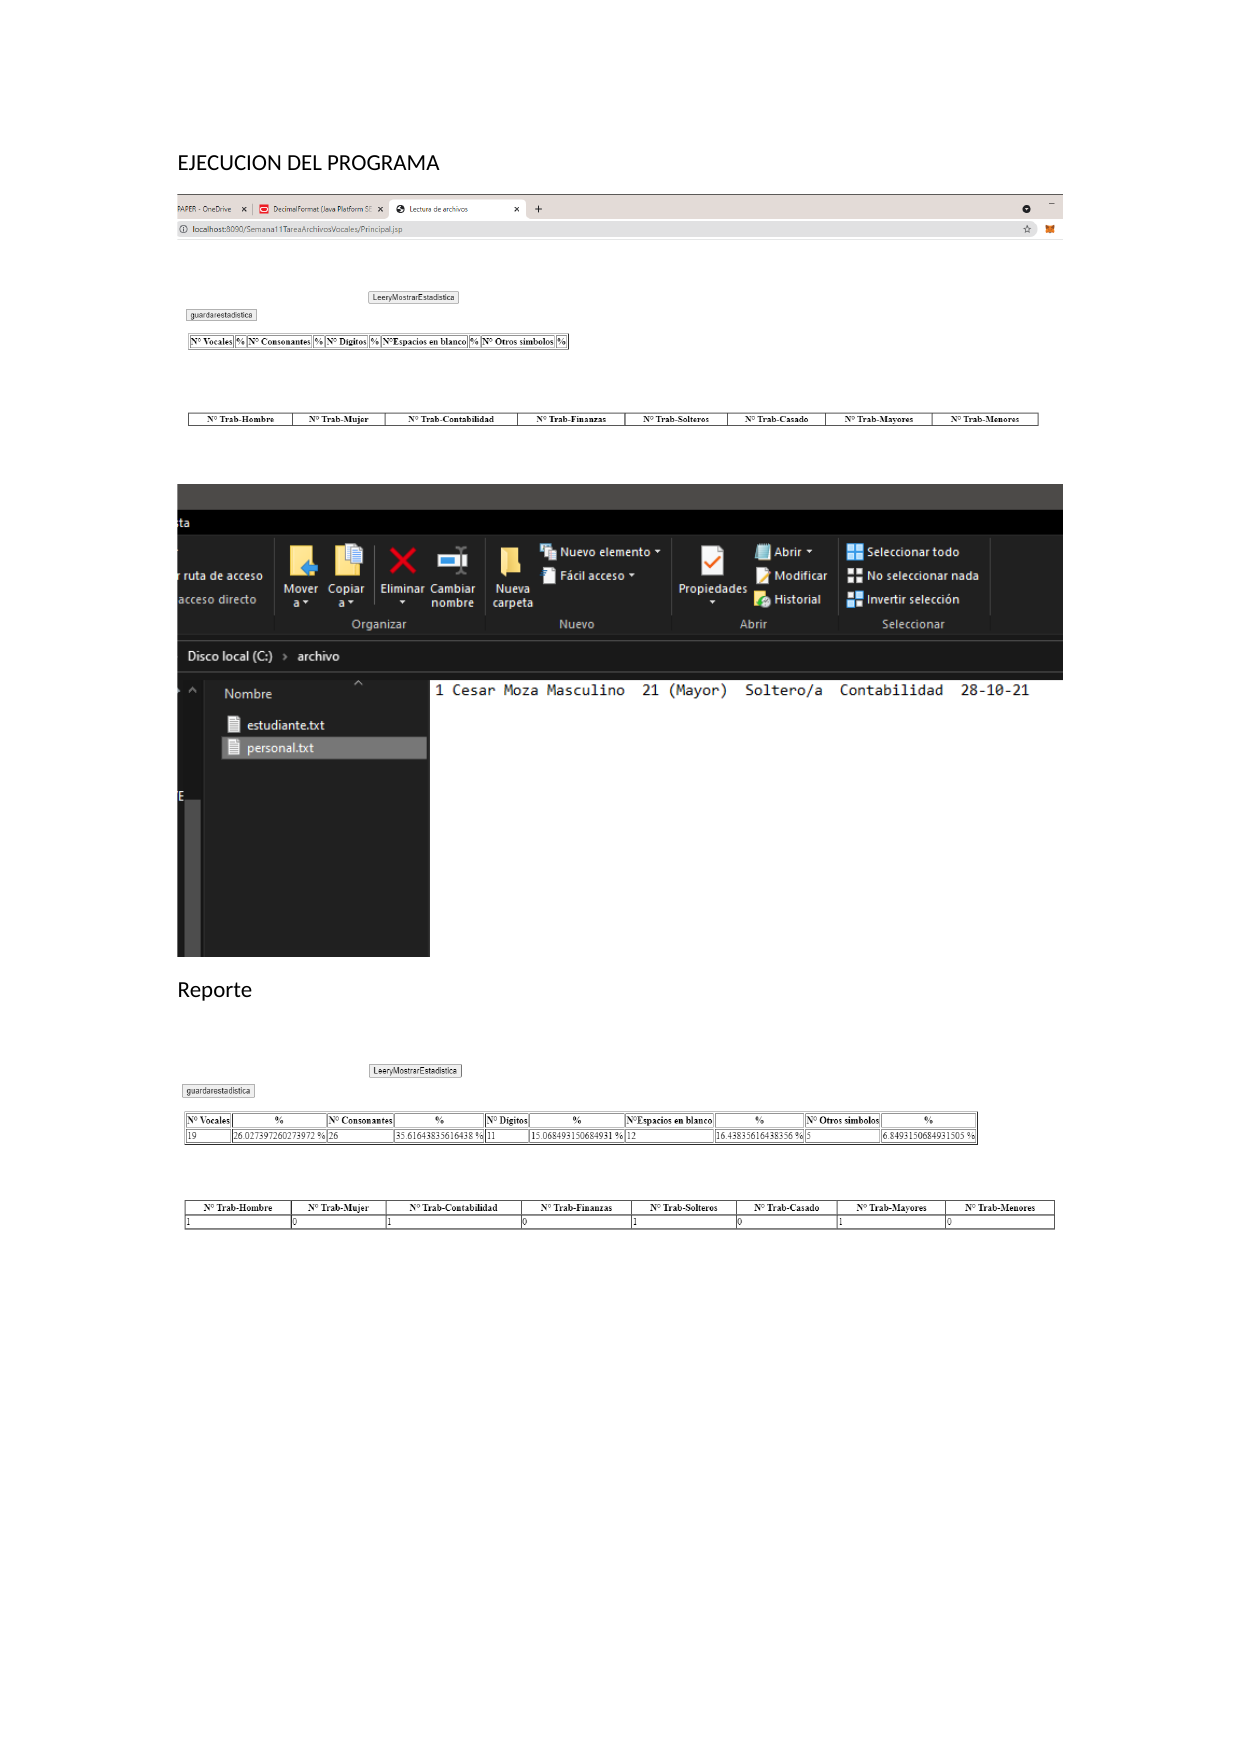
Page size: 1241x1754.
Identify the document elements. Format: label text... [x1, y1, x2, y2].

picture [177, 194, 1063, 466]
picture [177, 1022, 1063, 1274]
text Reporte [177, 975, 1063, 1003]
picture [177, 484, 1063, 957]
text EJECUCION DEL PROGRAMA [177, 148, 1063, 176]
